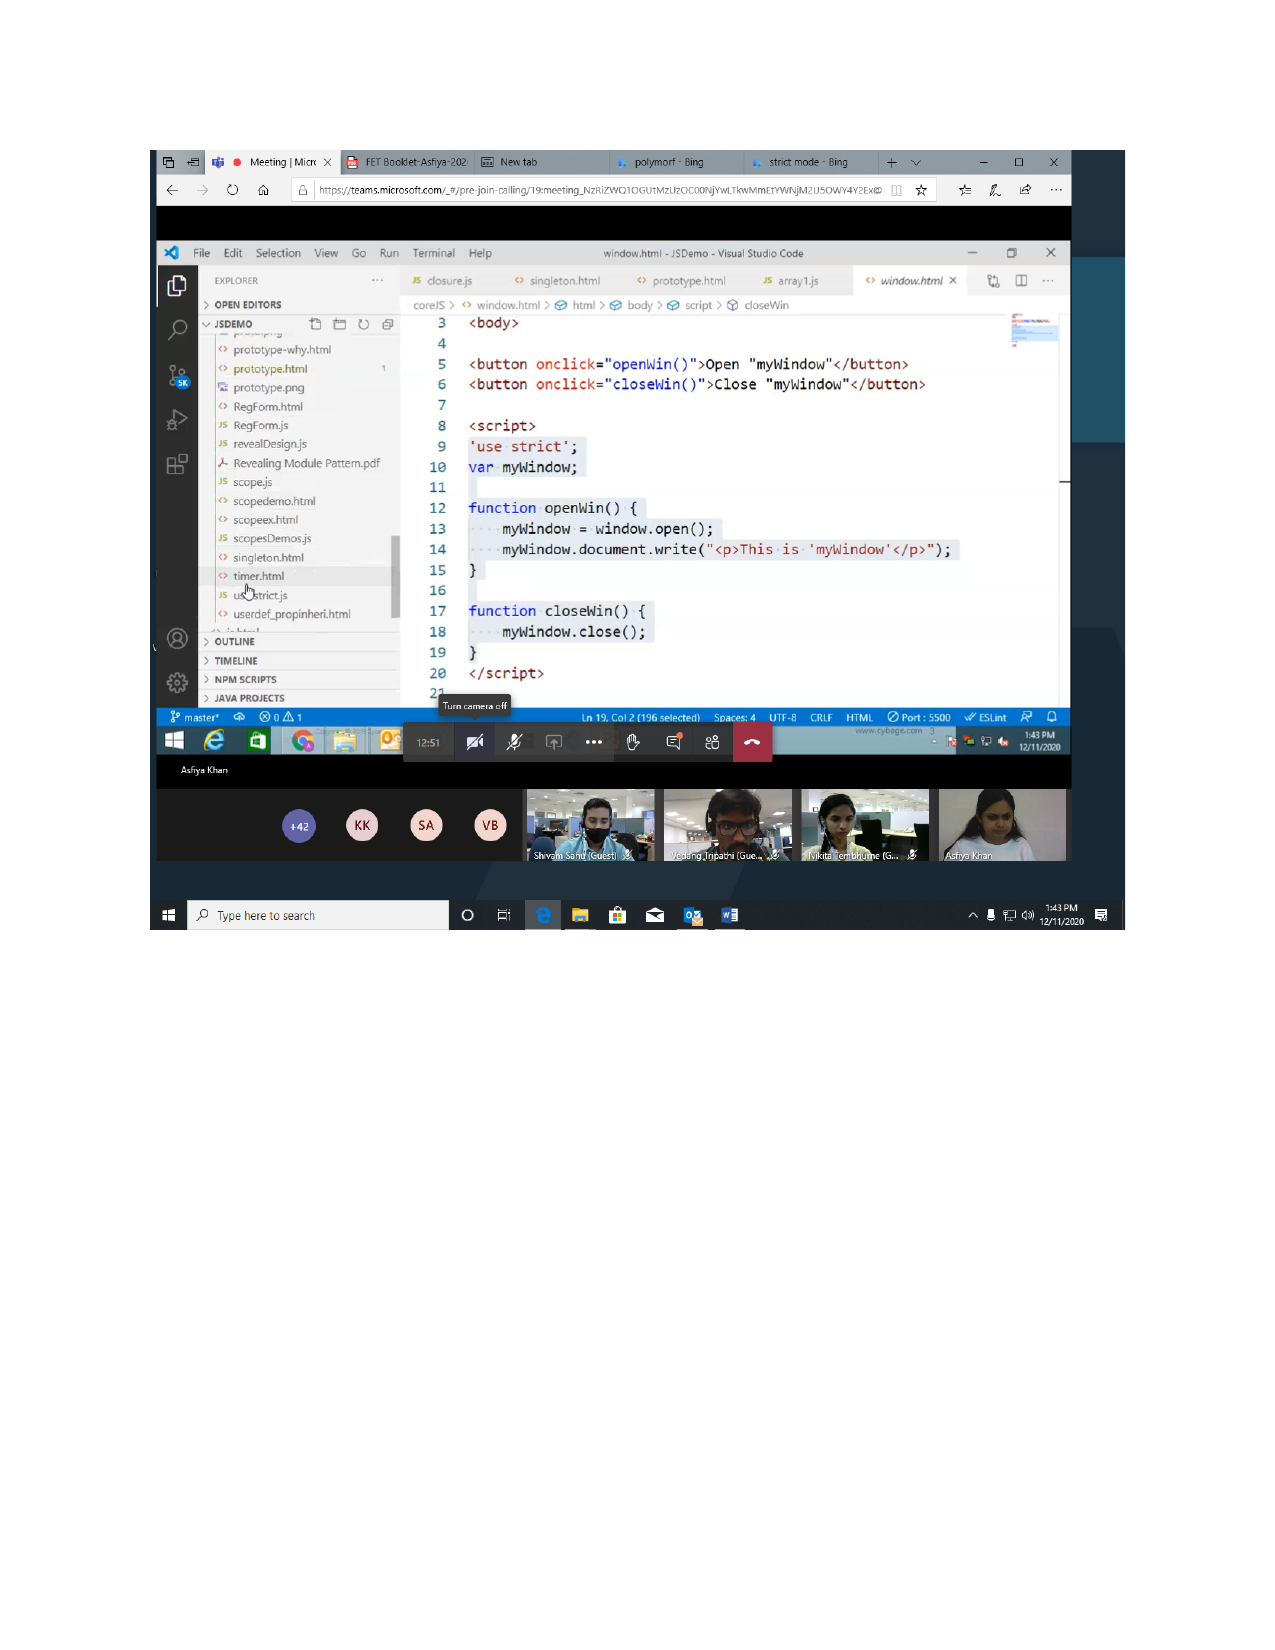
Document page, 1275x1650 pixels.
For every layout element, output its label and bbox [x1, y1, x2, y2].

picture [150, 150, 1125, 930]
